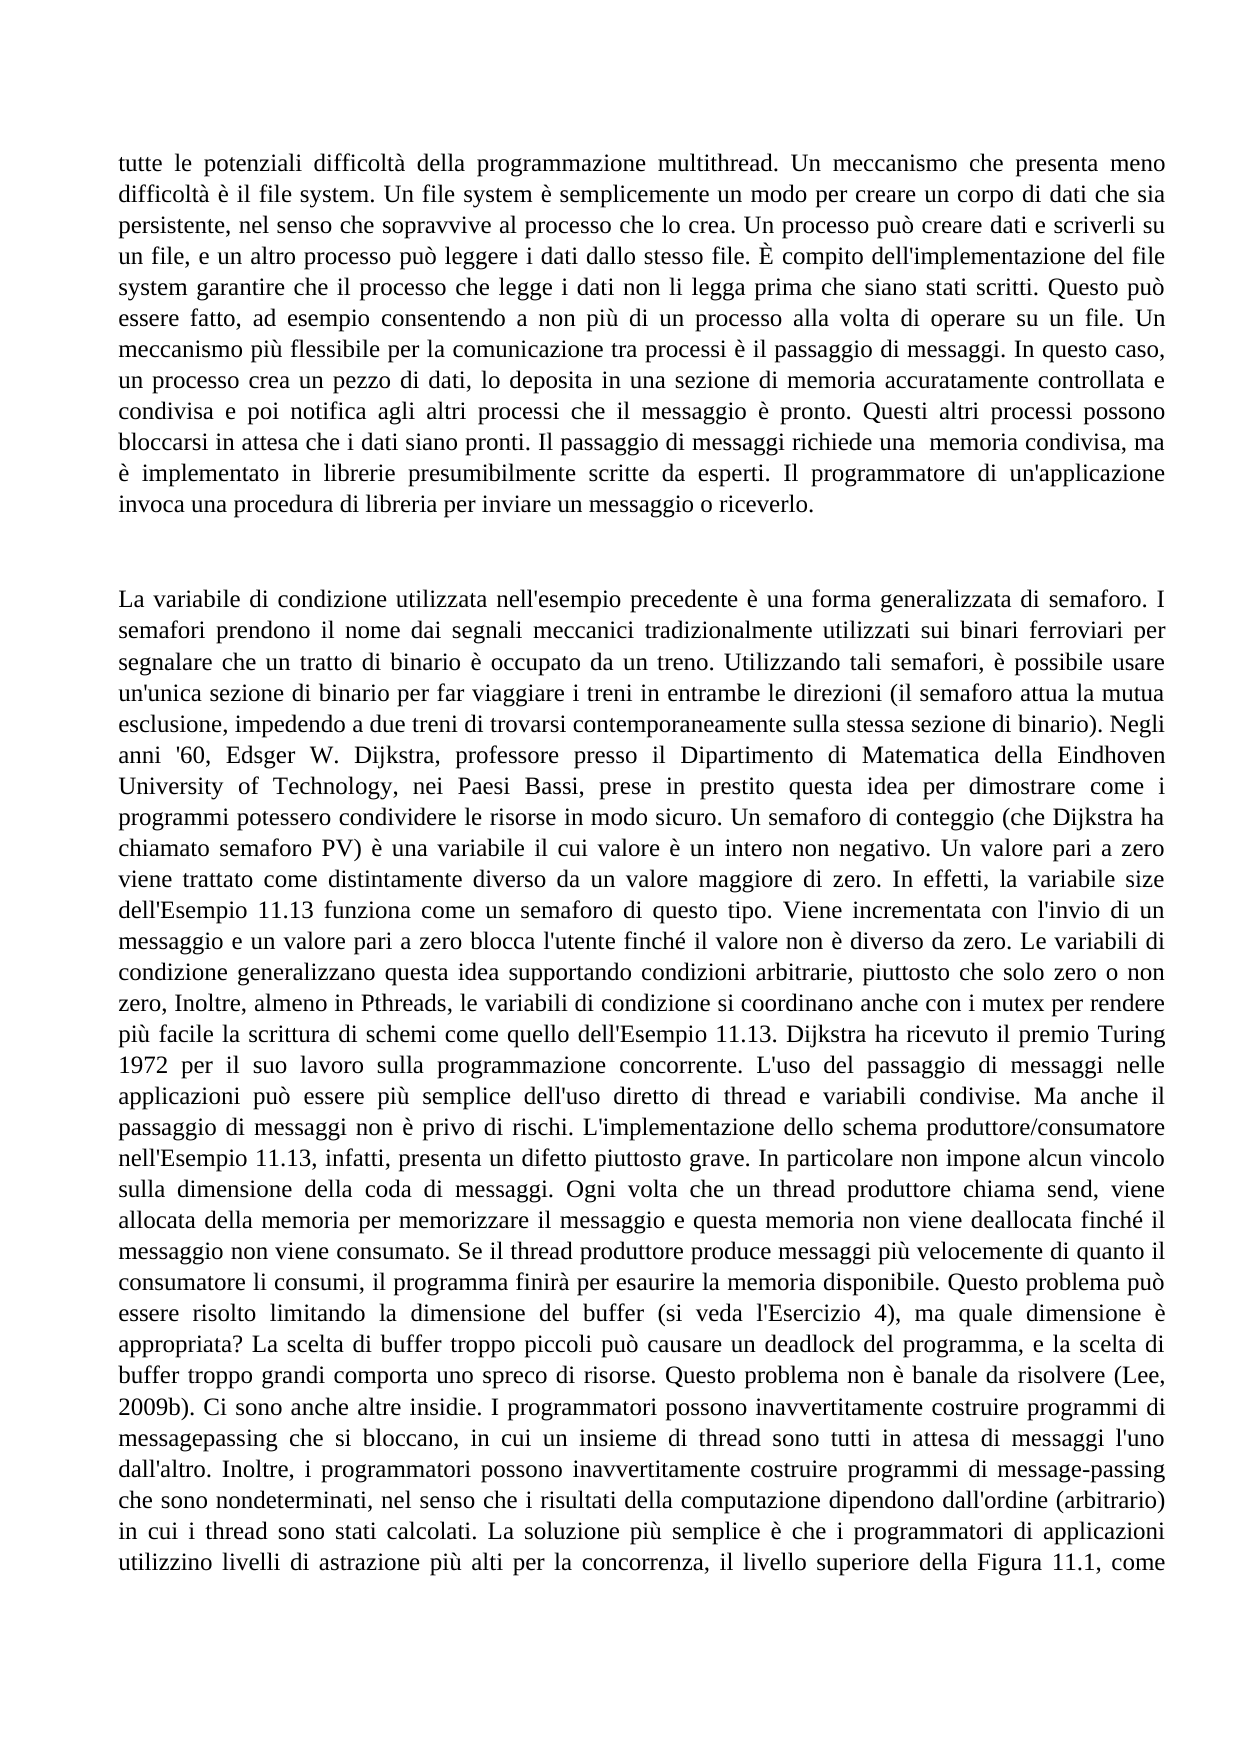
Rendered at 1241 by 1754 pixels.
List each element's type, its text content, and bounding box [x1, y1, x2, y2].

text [118, 148, 1167, 518]
